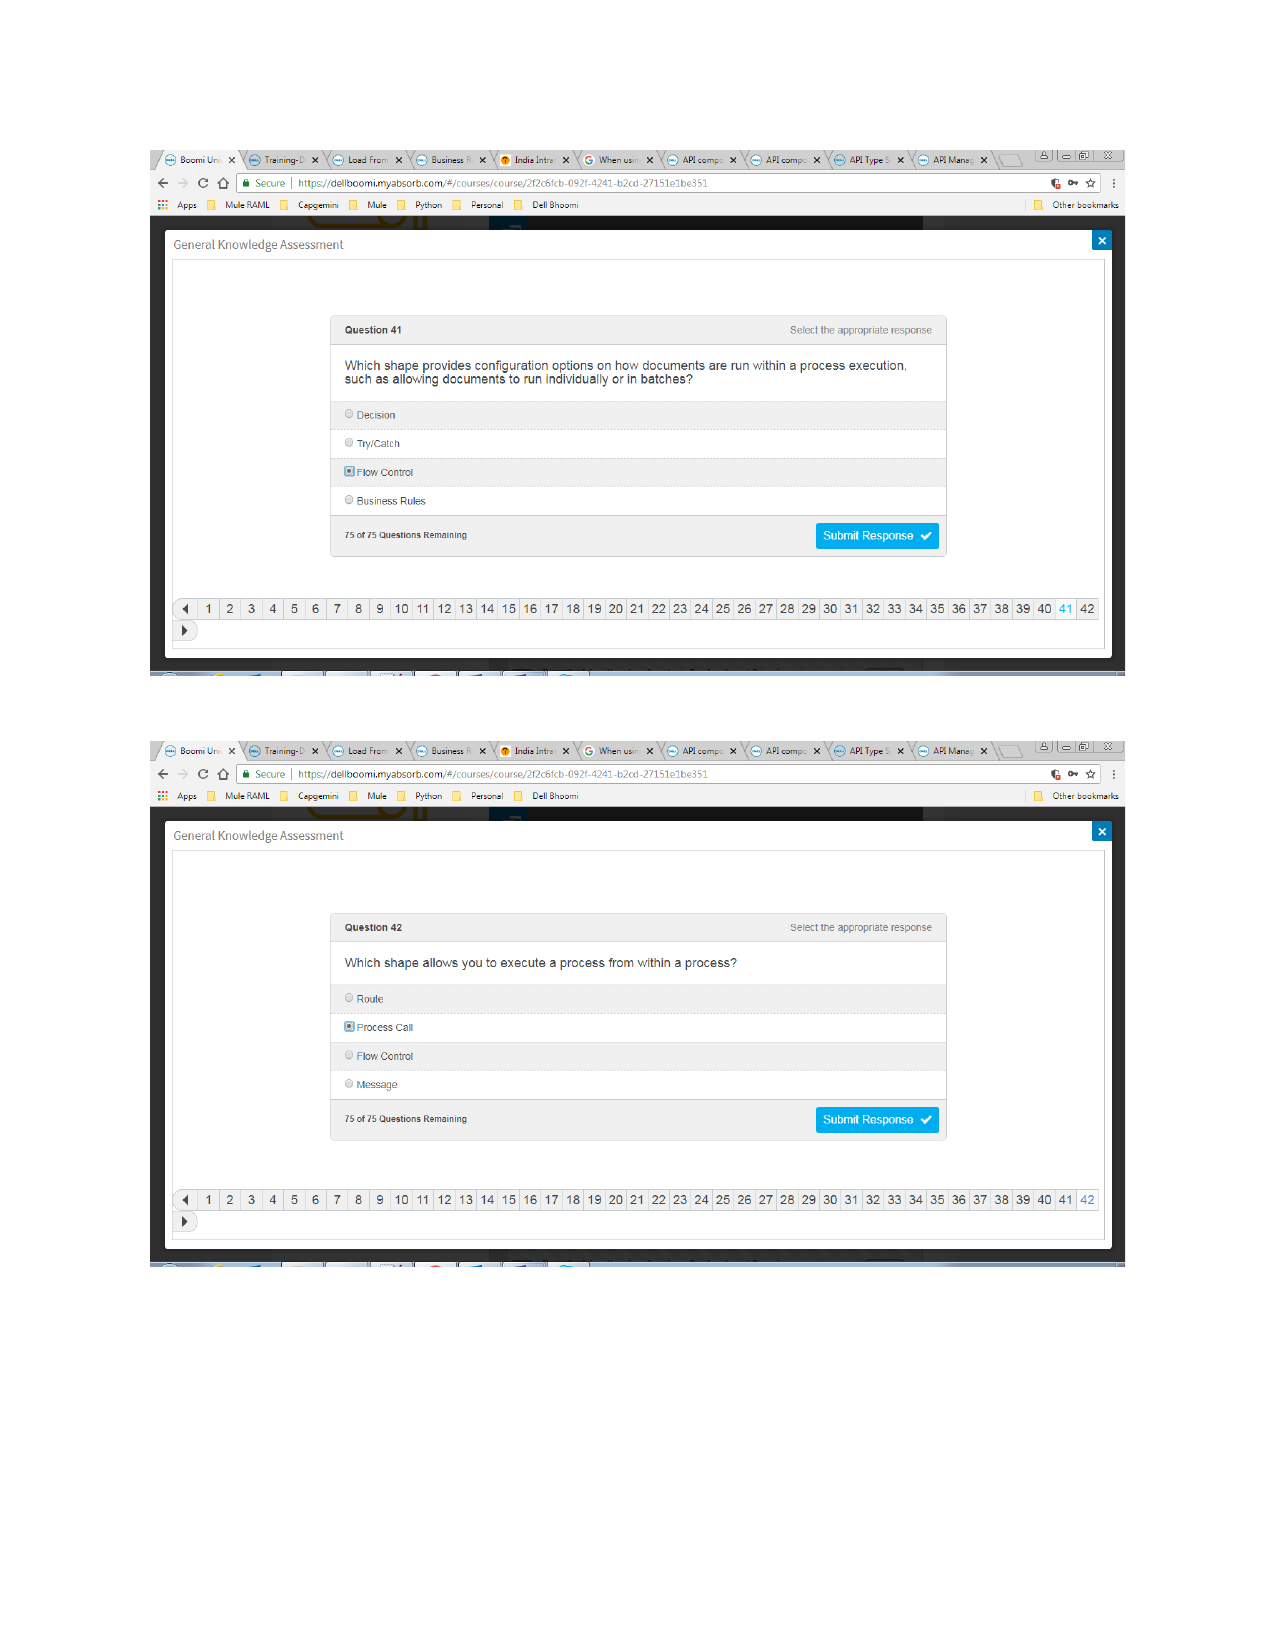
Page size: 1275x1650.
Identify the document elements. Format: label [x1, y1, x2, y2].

picture [150, 741, 1125, 1267]
picture [150, 150, 1125, 676]
